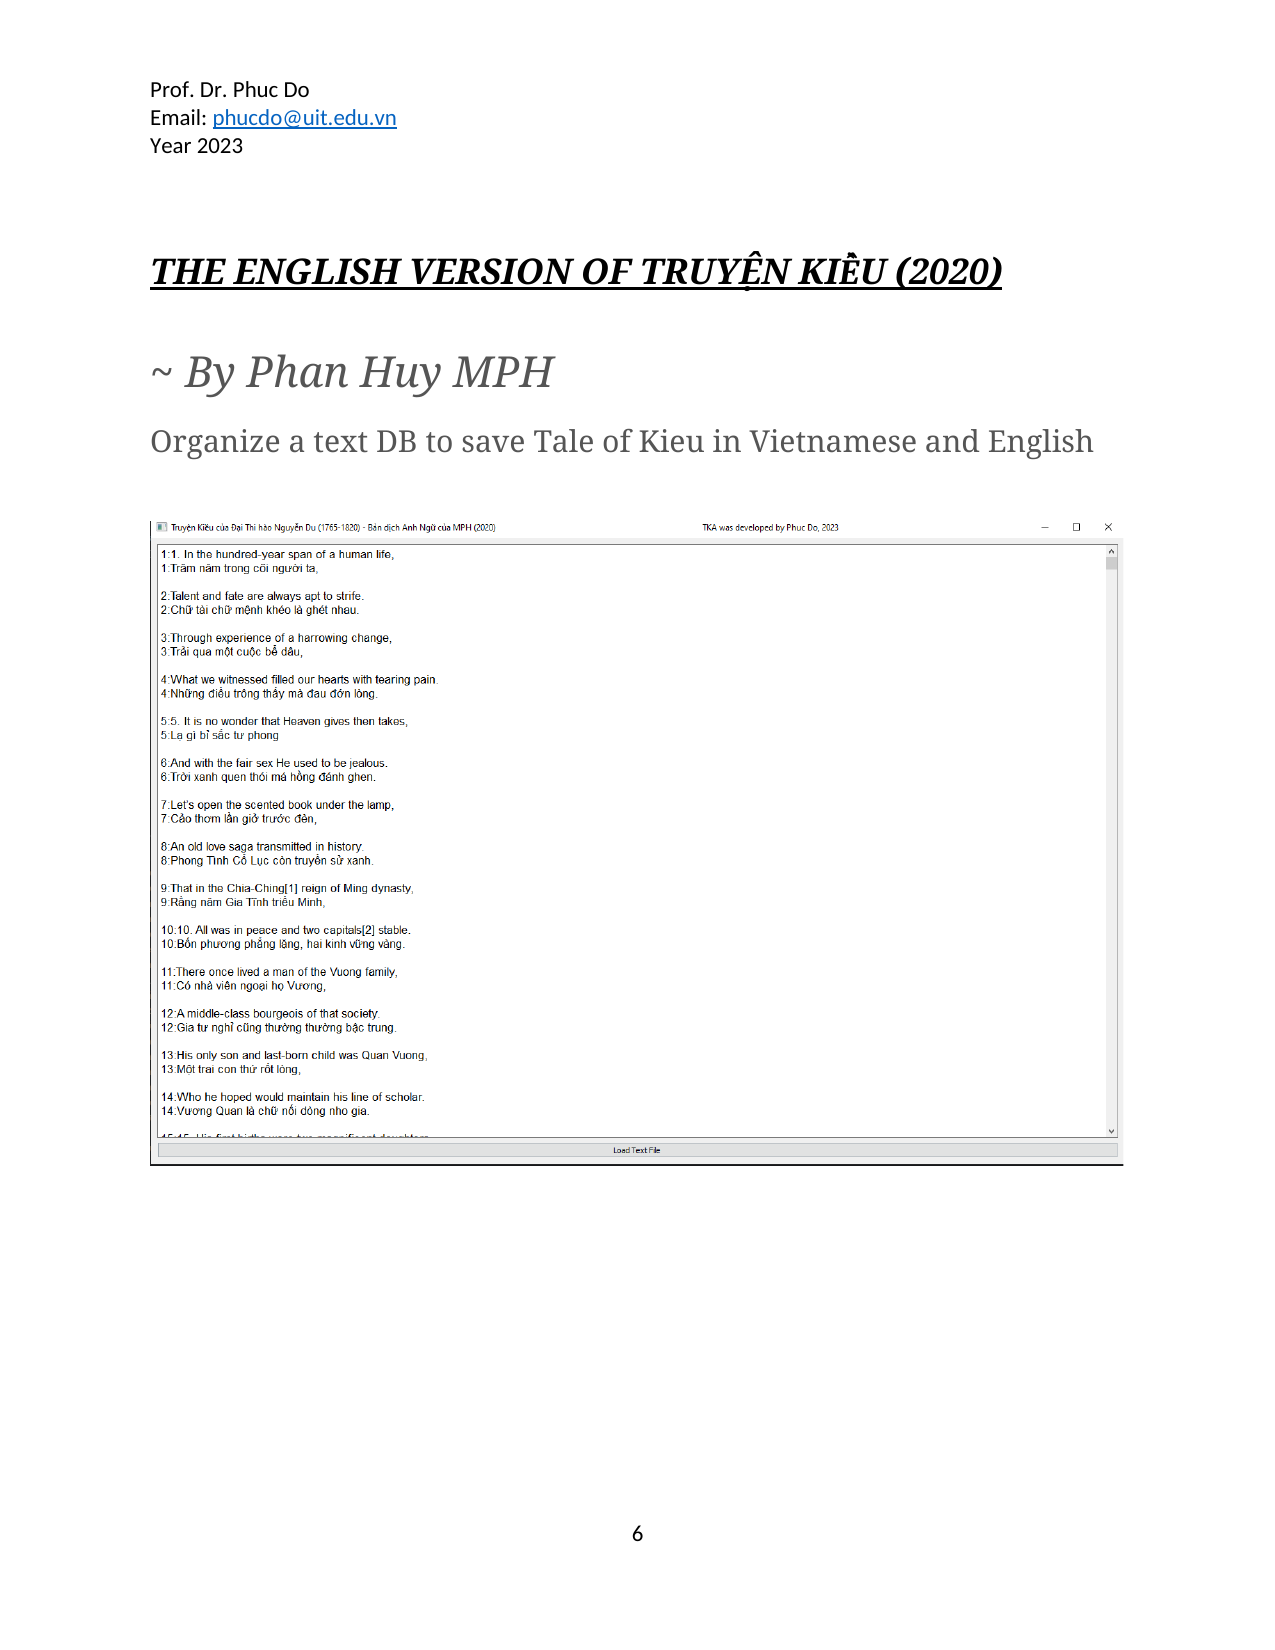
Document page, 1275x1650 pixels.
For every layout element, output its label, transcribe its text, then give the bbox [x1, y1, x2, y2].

subtitle THE ENGLISH VERSION OF TRUYỆN KIỀU (2020) [150, 234, 1125, 295]
subtitle ~ By Phan Huy MPH [150, 339, 1125, 400]
picture [150, 521, 1124, 1166]
subtitle Organize a text DB to save Tale of Kieu in Vietnamese and English [150, 400, 1125, 461]
